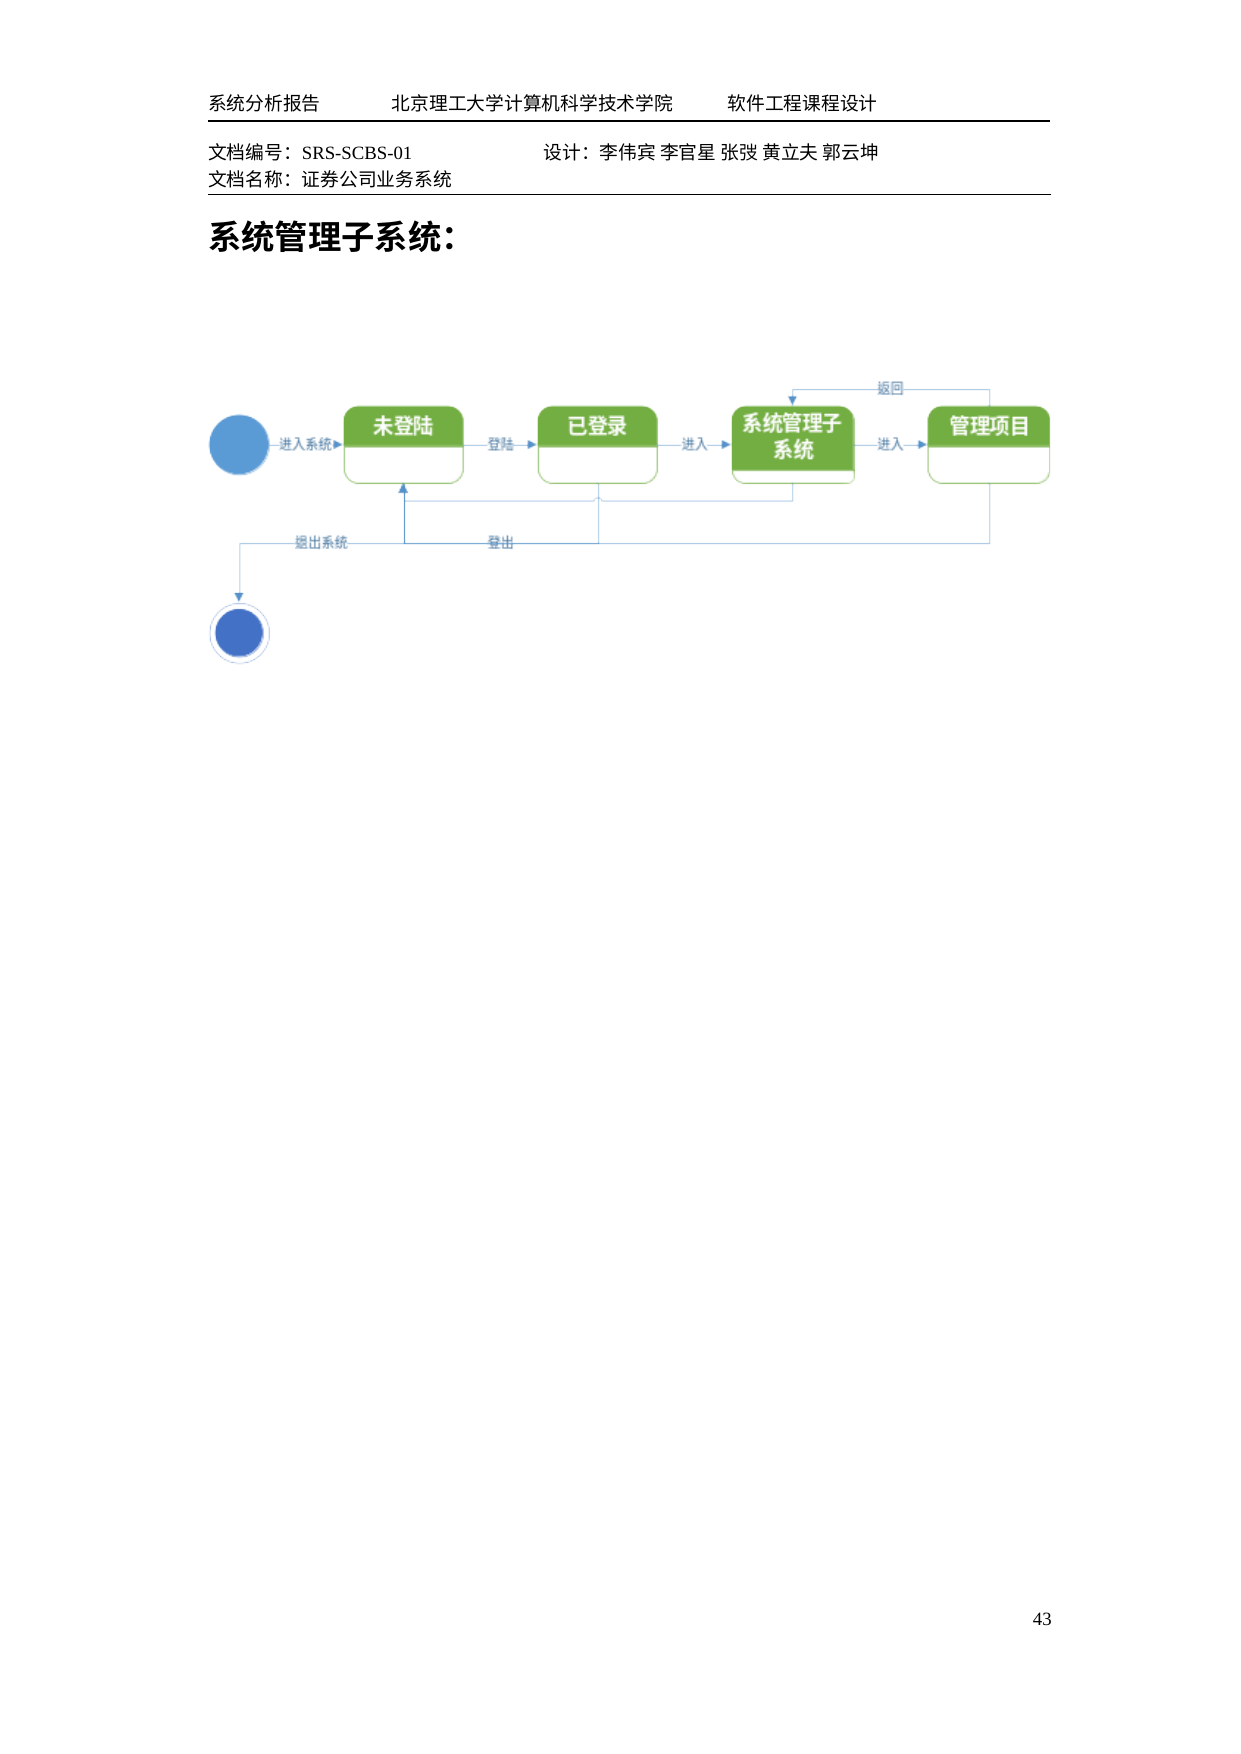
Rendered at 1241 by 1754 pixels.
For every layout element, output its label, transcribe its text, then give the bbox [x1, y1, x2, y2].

subtitle 系统管理子系统： [208, 203, 1051, 268]
